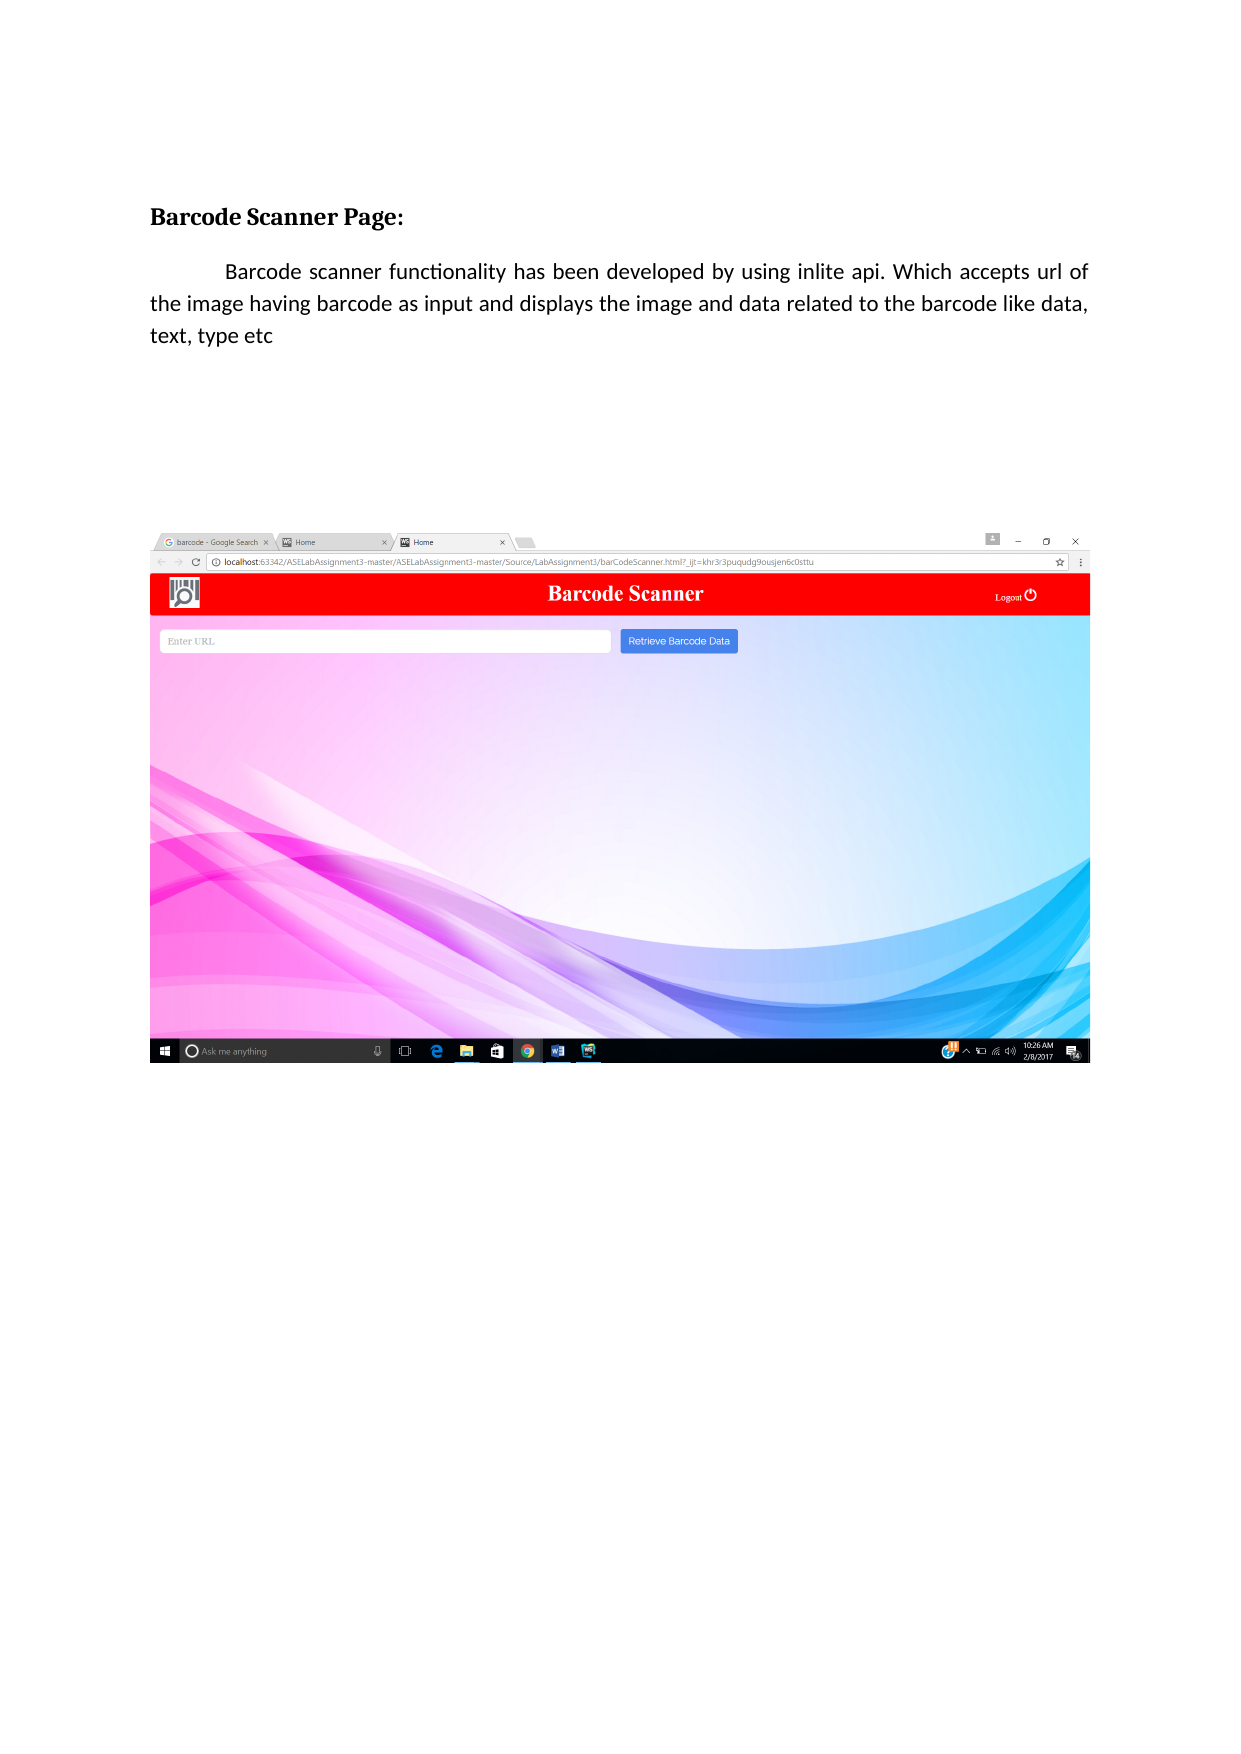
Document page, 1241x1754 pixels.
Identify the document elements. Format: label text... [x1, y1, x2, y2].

text Barcode scanner functionality has been developed by using inlite api. Which accepts url of the image having barcode as input and displays the image and data related to the barcode like data, text, type etc [150, 257, 1090, 349]
text Barcode Scanner Page: [150, 203, 1090, 232]
picture [150, 533, 1091, 1063]
